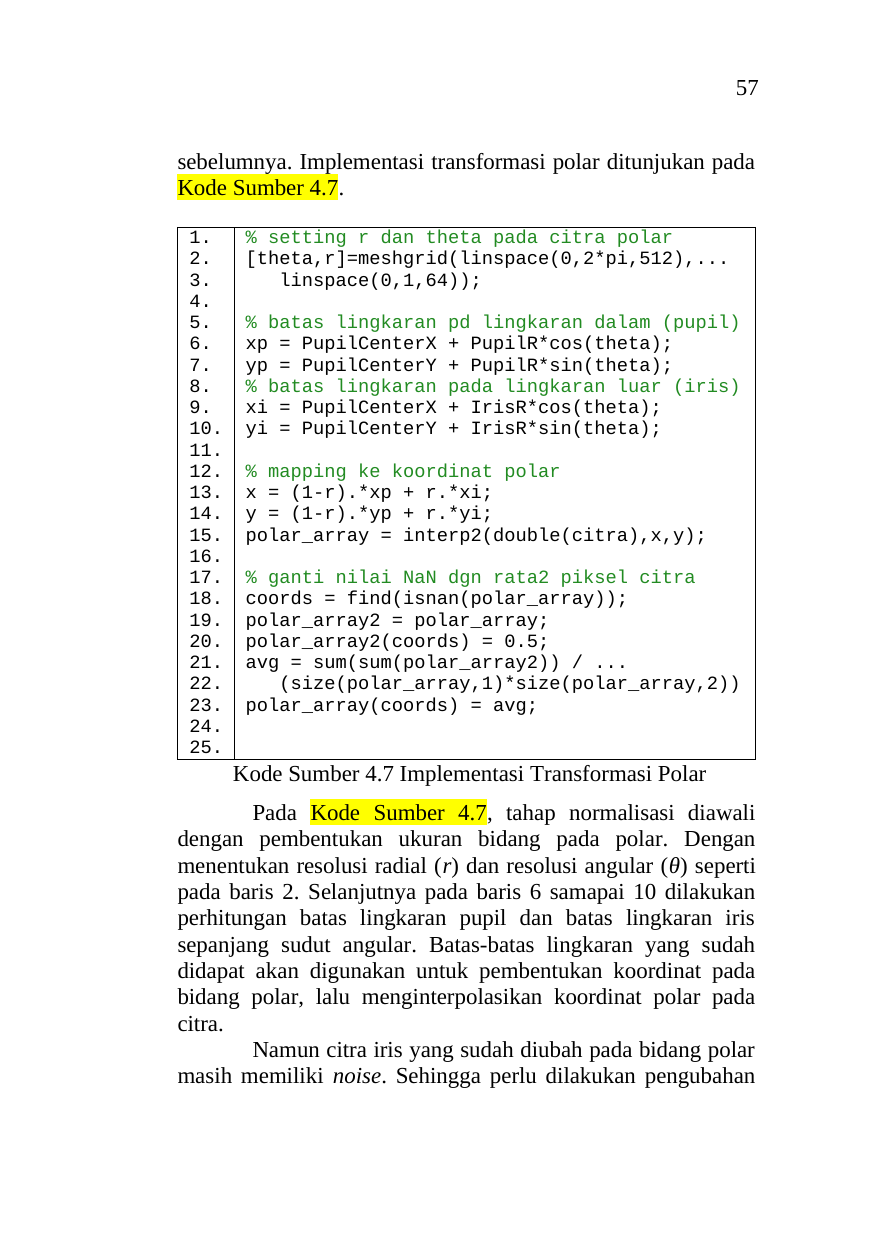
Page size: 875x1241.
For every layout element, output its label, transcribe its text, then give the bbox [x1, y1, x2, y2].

table_header % setting r dan theta pada citra polar [theta,r]=meshgrid(linspace(0,2*pi,512),... linspace(0,1,64)); % batas lingkaran pd lingkaran dalam (pupil) xp = PupilCenterX + PupilR*cos(theta); yp = PupilCenterY + PupilR*sin(theta); % batas lingkaran pada lingkaran luar (iris) xi = PupilCenterX + IrisR*cos(theta); yi = PupilCenterY + IrisR*sin(theta); % mapping ke koordinat polar x = (1-r).*xp + r.*xi; y = (1-r).*yp + r.*yi; polar_array = interp2(double(citra),x,y); % ganti nilai NaN dgn rata2 piksel citra coords = find(isnan(polar_array)); polar_array2 = polar_array; polar_array2(coords) = 0.5; avg = sum(sum(polar_array2)) / ... (size(polar_array,1)*size(polar_array,2)) polar_array(coords) = avg; [235, 228, 755, 759]
text Pada Kode Sumber 4.7, tahap normalisasi diawali dengan pembentukan ukuran bidang pada polar. Dengan menentukan resolusi radial (r) dan resolusi angular (θ) seperti pada baris 2. Selanjutnya pada baris 6 samapai 10 dilakukan perhitungan batas lingkaran pupil dan batas lingkaran iris sepanjang sudut angular. Batas-batas lingkaran yang sudah didapat akan digunakan untuk pembentukan koordinat pada bidang polar, lalu menginterpolasikan koordinat polar pada citra. [177, 799, 756, 1036]
table_header 1. 2. 3. 4. 5. 6. 7. 8. 9. 10. 11. 12. 13. 14. 15. 16. 17. 18. 19. 20. 21. 22. 23. 24. 25. [178, 228, 234, 759]
text Kode Sumber 4.7 Implementasi Transformasi Polar [177, 760, 756, 786]
